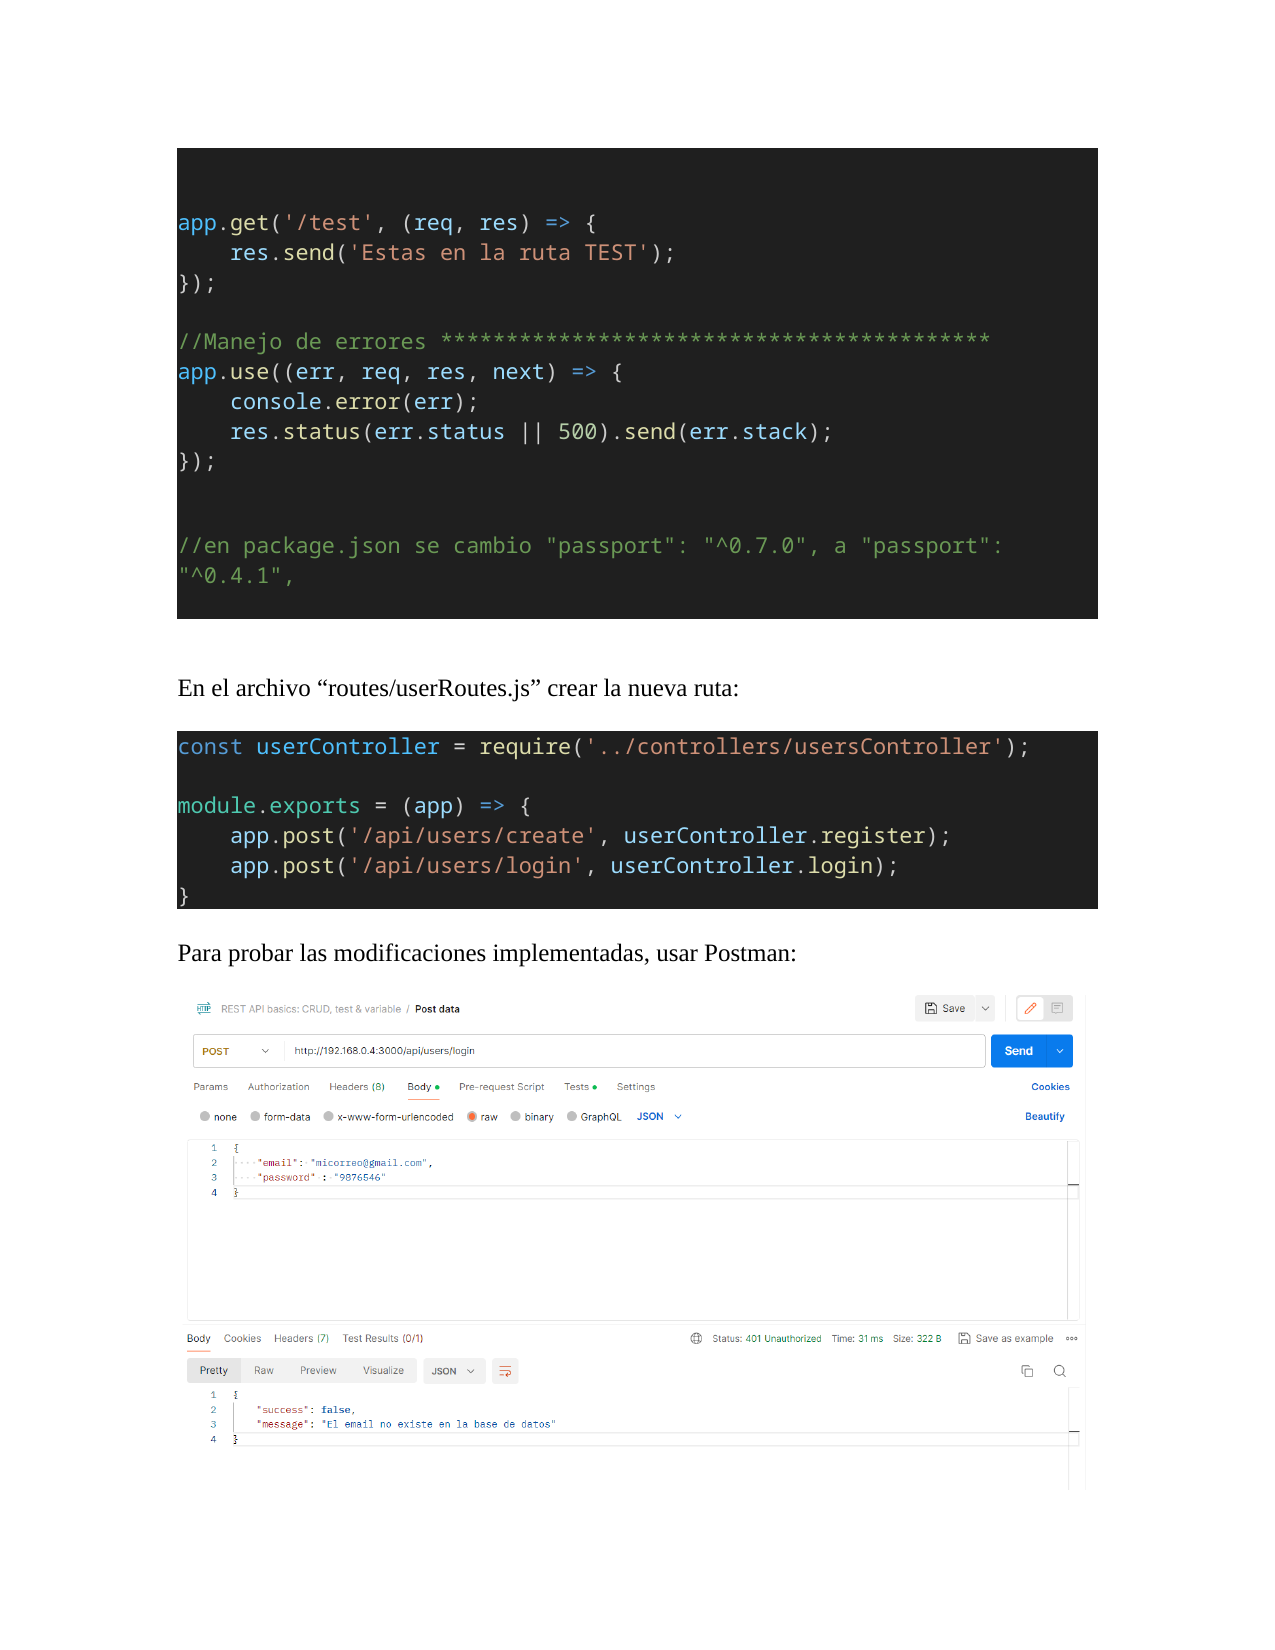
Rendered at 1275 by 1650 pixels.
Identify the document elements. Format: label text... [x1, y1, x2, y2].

text //en package.json se cambio "passport": "^0.7.0", a "passport": "^0.4.1", [177, 530, 1098, 590]
text } [177, 880, 1098, 909]
text console.error(err); [177, 386, 1098, 416]
text res.send('Estas en la ruta TEST'); [177, 237, 1098, 267]
text const userController = require('../controllers/usersController'); [177, 731, 1098, 761]
text Para probar las modificaciones implementadas, usar Postman: [177, 938, 1098, 967]
text En el archivo “routes/userRoutes.js” crear la nueva ruta: [177, 673, 1098, 702]
text //Manejo de errores ****************************************** [177, 326, 1098, 356]
text app.post('/api/users/create', userController.register); [177, 820, 1098, 850]
text }); [177, 446, 1098, 475]
text res.status(err.status || 500).send(err.stack); [177, 416, 1098, 446]
text module.exports = (app) => { [177, 790, 1098, 820]
text app.get('/test', (req, res) => { [177, 207, 1098, 237]
text }); [177, 267, 1098, 297]
text app.use((err, req, res, next) => { [177, 356, 1098, 386]
text app.post('/api/users/login', userController.login); [177, 850, 1098, 880]
picture [182, 995, 1093, 1490]
